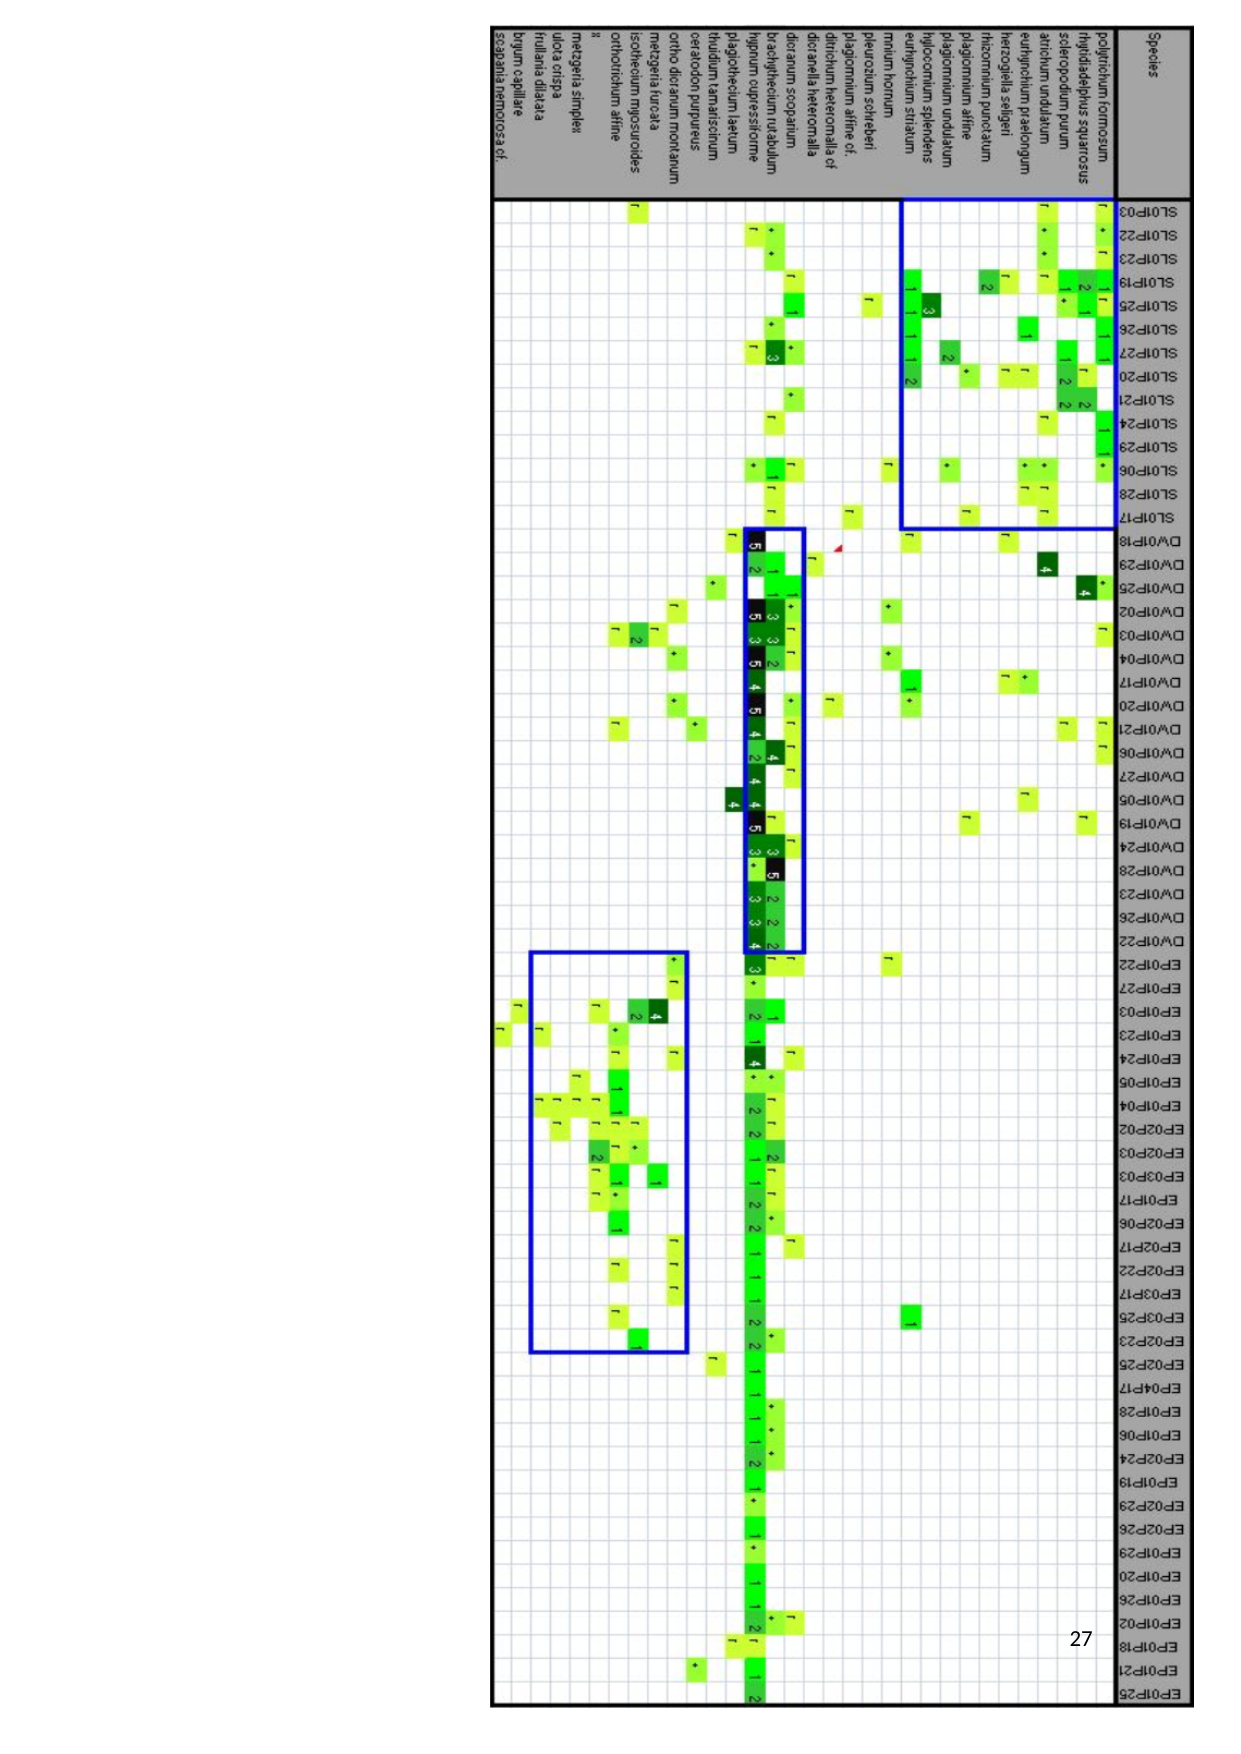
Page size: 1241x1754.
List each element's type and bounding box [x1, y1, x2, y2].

picture [491, 26, 1194, 1707]
